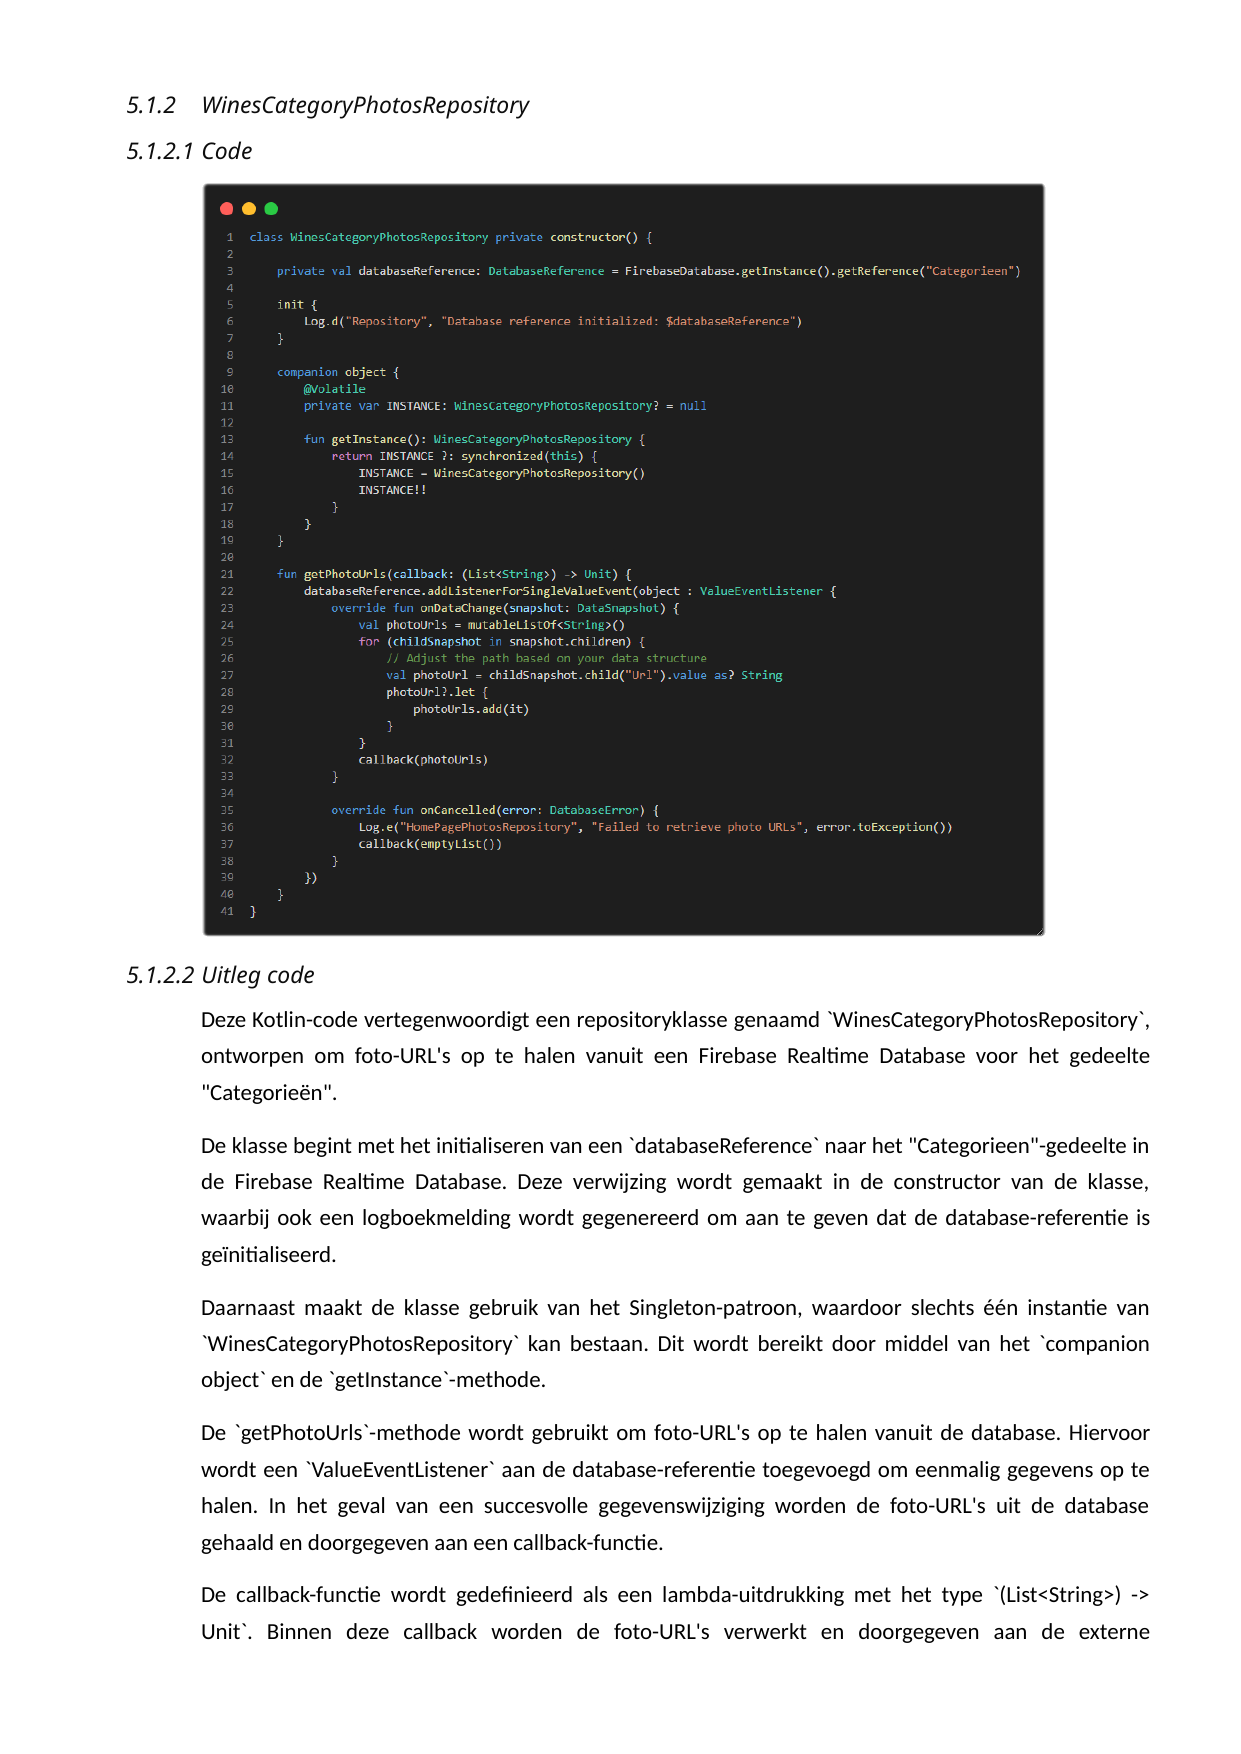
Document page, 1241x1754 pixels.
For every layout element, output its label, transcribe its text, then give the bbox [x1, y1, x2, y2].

text Deze Kotlin-code vertegenwoordigt een repositoryklasse genaamd `WinesCategoryPhotosRepository`, ontworpen om foto-URL's op te halen vanuit een Firebase Realtime Database voor het gedeelte "Categorieën". [201, 1005, 1152, 1106]
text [201, 1581, 1152, 1645]
text De `getPhotoUrls`-methode wordt gebruikt om foto-URL's op te halen vanuit de database. Hiervoor wordt een `ValueEventListener` aan de database-referentie toegevoegd om eenmalig gegevens op te halen. In het geval van een succesvolle gegevenswijziging worden de foto-URL's uit de database gehaald en doorgegeven aan een callback-functie. [201, 1418, 1152, 1556]
text De klasse begint met het initialiseren van een `databaseReference` naar het "Categorieen"-gedeelte in de Firebase Realtime Database. Deze verwijzing wordt gemaakt in de constructor van de klasse, waarbij ook een logboekmelding wordt gegenereerd om aan te geven dat de database-referentie is geïnitialiseerd. [201, 1131, 1152, 1268]
text Daarnaast maakt de klasse gebruik van het Singleton-patroon, waardoor slechts één instantie van `WinesCategoryPhotosRepository` kan bestaan. Dit wordt bereikt door middel van het `companion object` en de `getInstance`-methode. [201, 1293, 1152, 1393]
subtitle Uitleg code [126, 959, 1152, 990]
subtitle WinesCategoryPhotosRepository [126, 89, 1152, 120]
picture [201, 181, 1049, 940]
subtitle Code [126, 135, 1152, 166]
